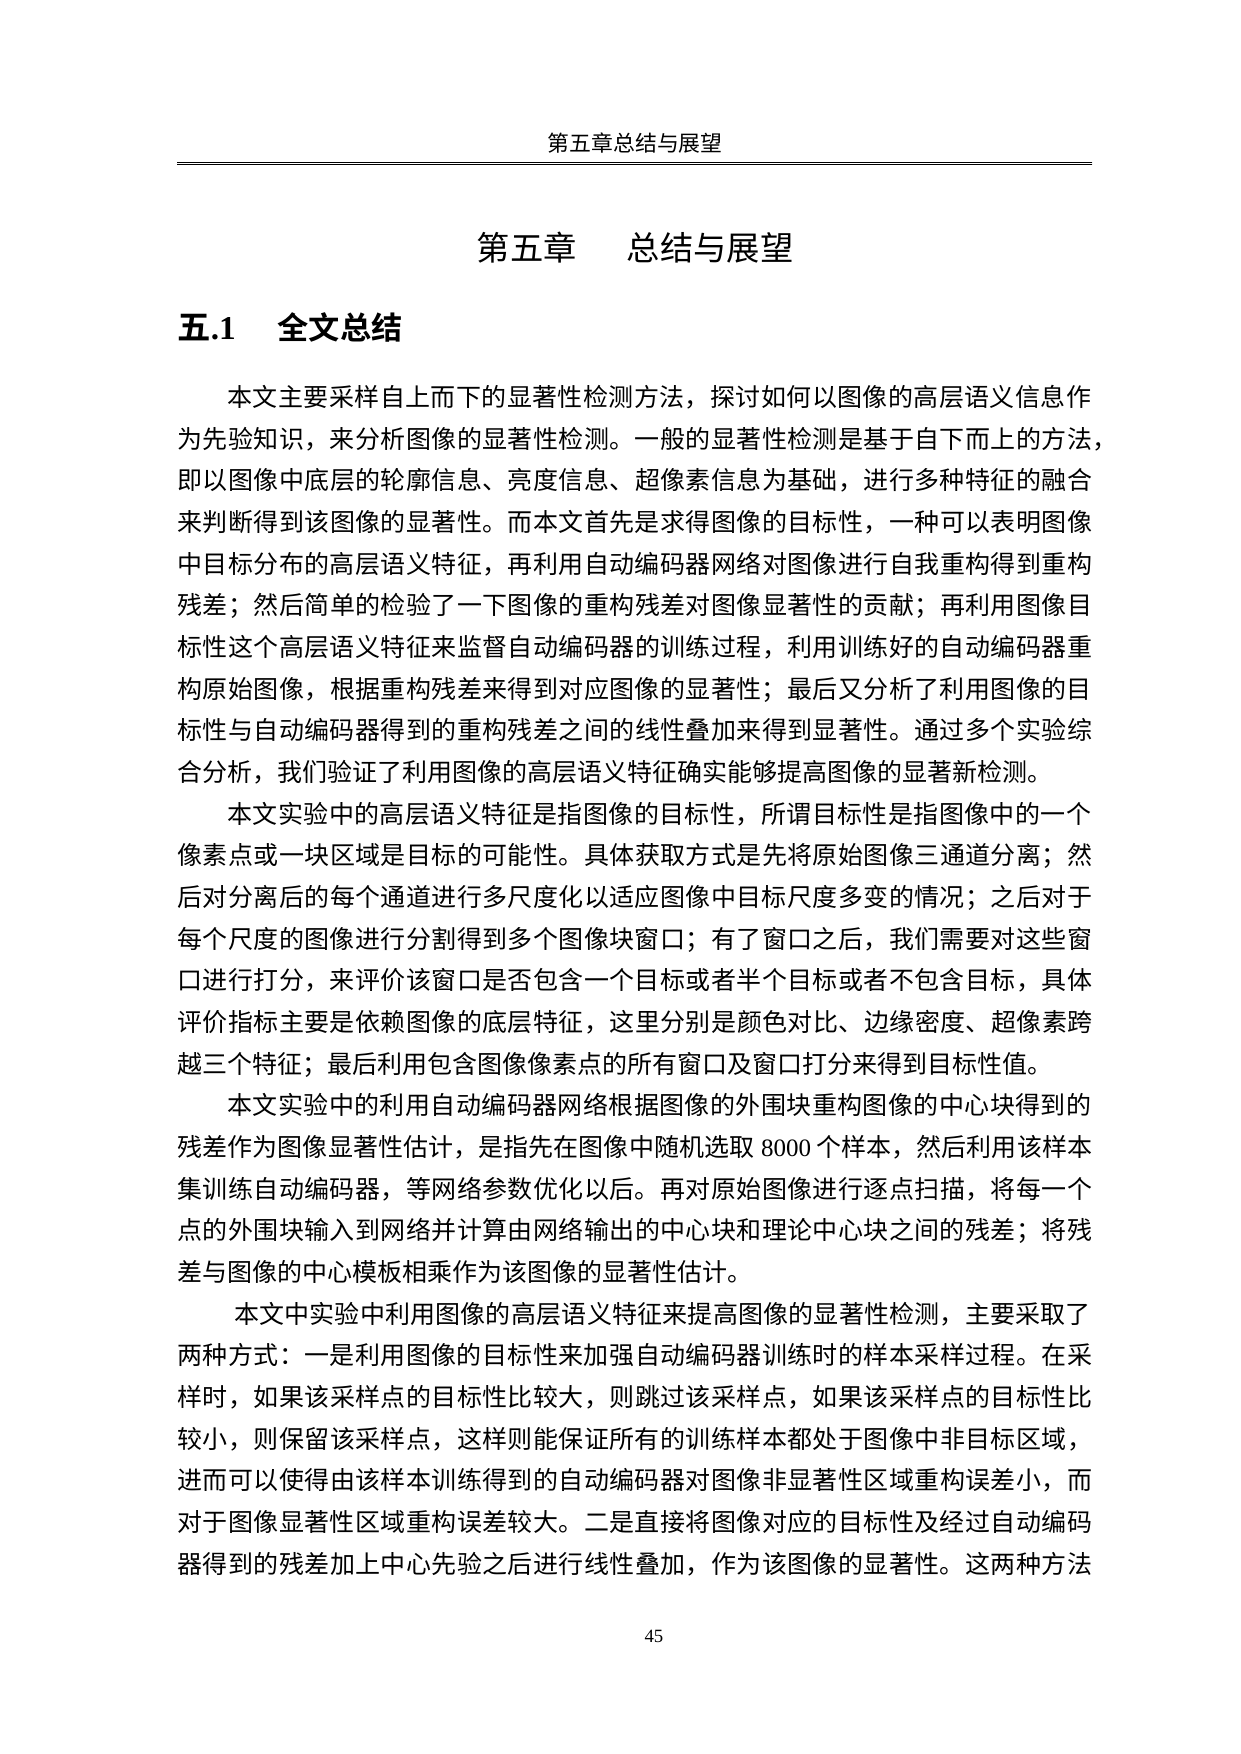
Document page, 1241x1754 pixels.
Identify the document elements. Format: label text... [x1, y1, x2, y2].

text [177, 1290, 1092, 1581]
text 本文主要采样自上而下的显著性检测方法，探讨如何以图像的高层语义信息作为先验知识，来分析图像的显著性检测。一般的显著性检测是基于自下而上的方法，即以图像中底层的轮廓信息、亮度信息、超像素信息为基础，进行多种特征的融合来判断得到该图像的显著性。而本文首先是求得图像的目标性，一种可以表明图像中目标分布的高层语义特征，再利用自动编码器网络对图像进行自我重构得到重构残差；然后简单的检验了一下图像的重构残差对图像显著性的贡献；再利用图像目标性这个高层语义特征来监督自动编码器的训练过程，利用训练好的自动编码器重构原始图像，根据重构残差来得到对应图像的显著性；最后又分析了利用图像的目标性与自动编码器得到的重构残差之间的线性叠加来得到显著性。通过多个实验综合分析，我们验证了利用图像的高层语义特征确实能够提高图像的显著新检测。 [177, 373, 1092, 790]
subtitle 总结与展望 [177, 227, 1092, 269]
subtitle 全文总结 [177, 306, 1092, 348]
text 本文实验中的利用自动编码器网络根据图像的外围块重构图像的中心块得到的残差作为图像显著性估计，是指先在图像中随机选取8000个样本，然后利用该样本集训练自动编码器，等网络参数优化以后。再对原始图像进行逐点扫描，将每一个点的外围块输入到网络并计算由网络输出的中心块和理论中心块之间的残差；将残差与图像的中心模板相乘作为该图像的显著性估计。 [177, 1081, 1092, 1290]
text 本文实验中的高层语义特征是指图像的目标性，所谓目标性是指图像中的一个像素点或一块区域是目标的可能性。具体获取方式是先将原始图像三通道分离；然后对分离后的每个通道进行多尺度化以适应图像中目标尺度多变的情况；之后对于每个尺度的图像进行分割得到多个图像块窗口；有了窗口之后，我们需要对这些窗口进行打分，来评价该窗口是否包含一个目标或者半个目标或者不包含目标，具体评价指标主要是依赖图像的底层特征，这里分别是颜色对比、边缘密度、超像素跨越三个特征；最后利用包含图像像素点的所有窗口及窗口打分来得到目标性值。 [177, 790, 1092, 1081]
